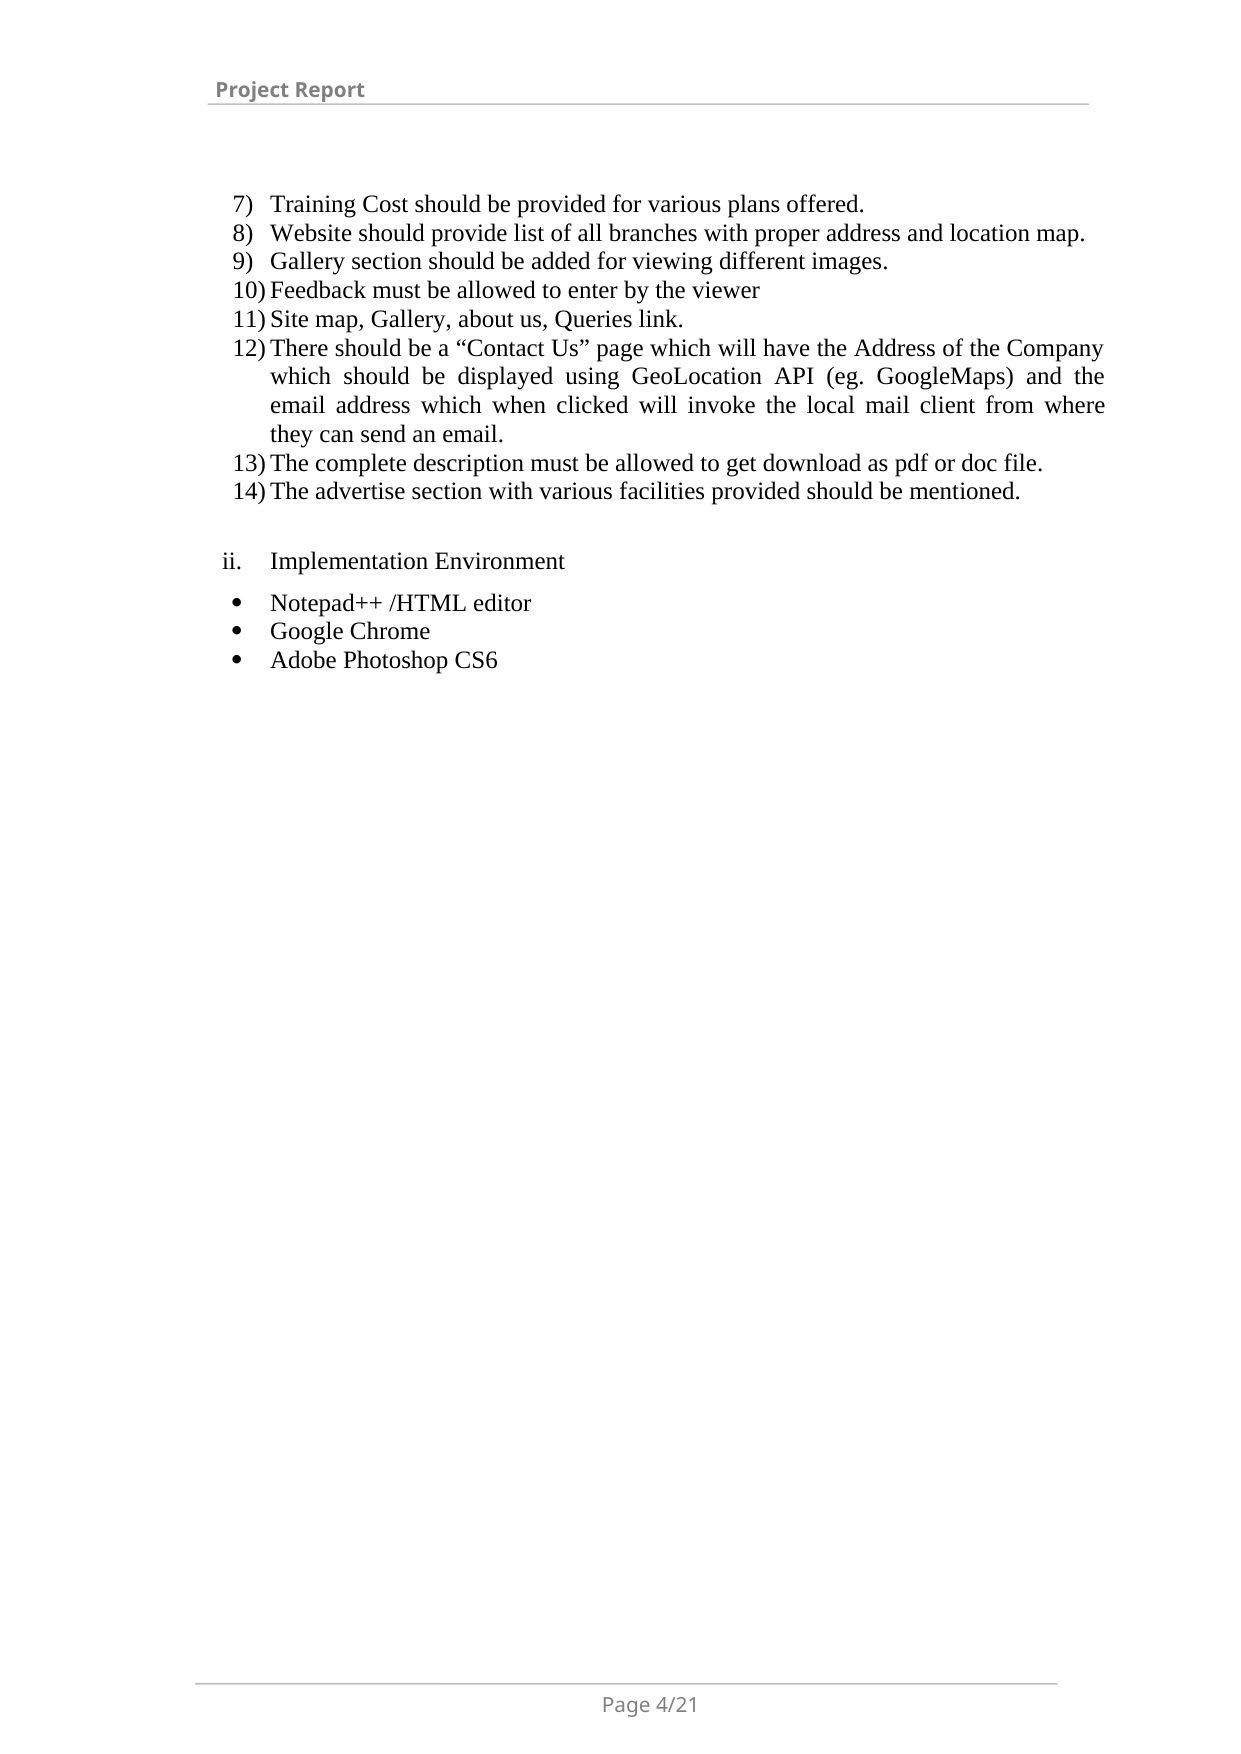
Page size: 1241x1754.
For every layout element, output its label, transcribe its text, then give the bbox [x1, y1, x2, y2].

list Feedback must be allowed to enter by the viewer [232, 275, 1106, 304]
list Site map, Gallery, about us, Queries link. [232, 304, 1106, 333]
list Google Chrome [232, 616, 1106, 645]
subtitle Implementation Environment [242, 546, 1106, 575]
list There should be a “Contact Us” page which will have the Address of the Company which should be displayed using GeoLocation API (eg. GoogleMaps) and the email address which when clicked will invoke the local mail client from where they can send an email. [232, 333, 1106, 448]
list Training Cost should be provided for various plans offered. [232, 189, 1106, 218]
list The advertise section with various facilities provided should be mentioned. [232, 476, 1106, 505]
list The complete description must be allowed to get download as pdf or doc file. [232, 448, 1106, 476]
list Notepad++ /HTML editor [232, 588, 1106, 616]
list Website should provide list of all branches with proper address and location map. [232, 218, 1106, 246]
list Gallery section should be added for viewing different images. [232, 246, 1106, 275]
list Adobe Photoshop CS6 [232, 645, 1106, 674]
